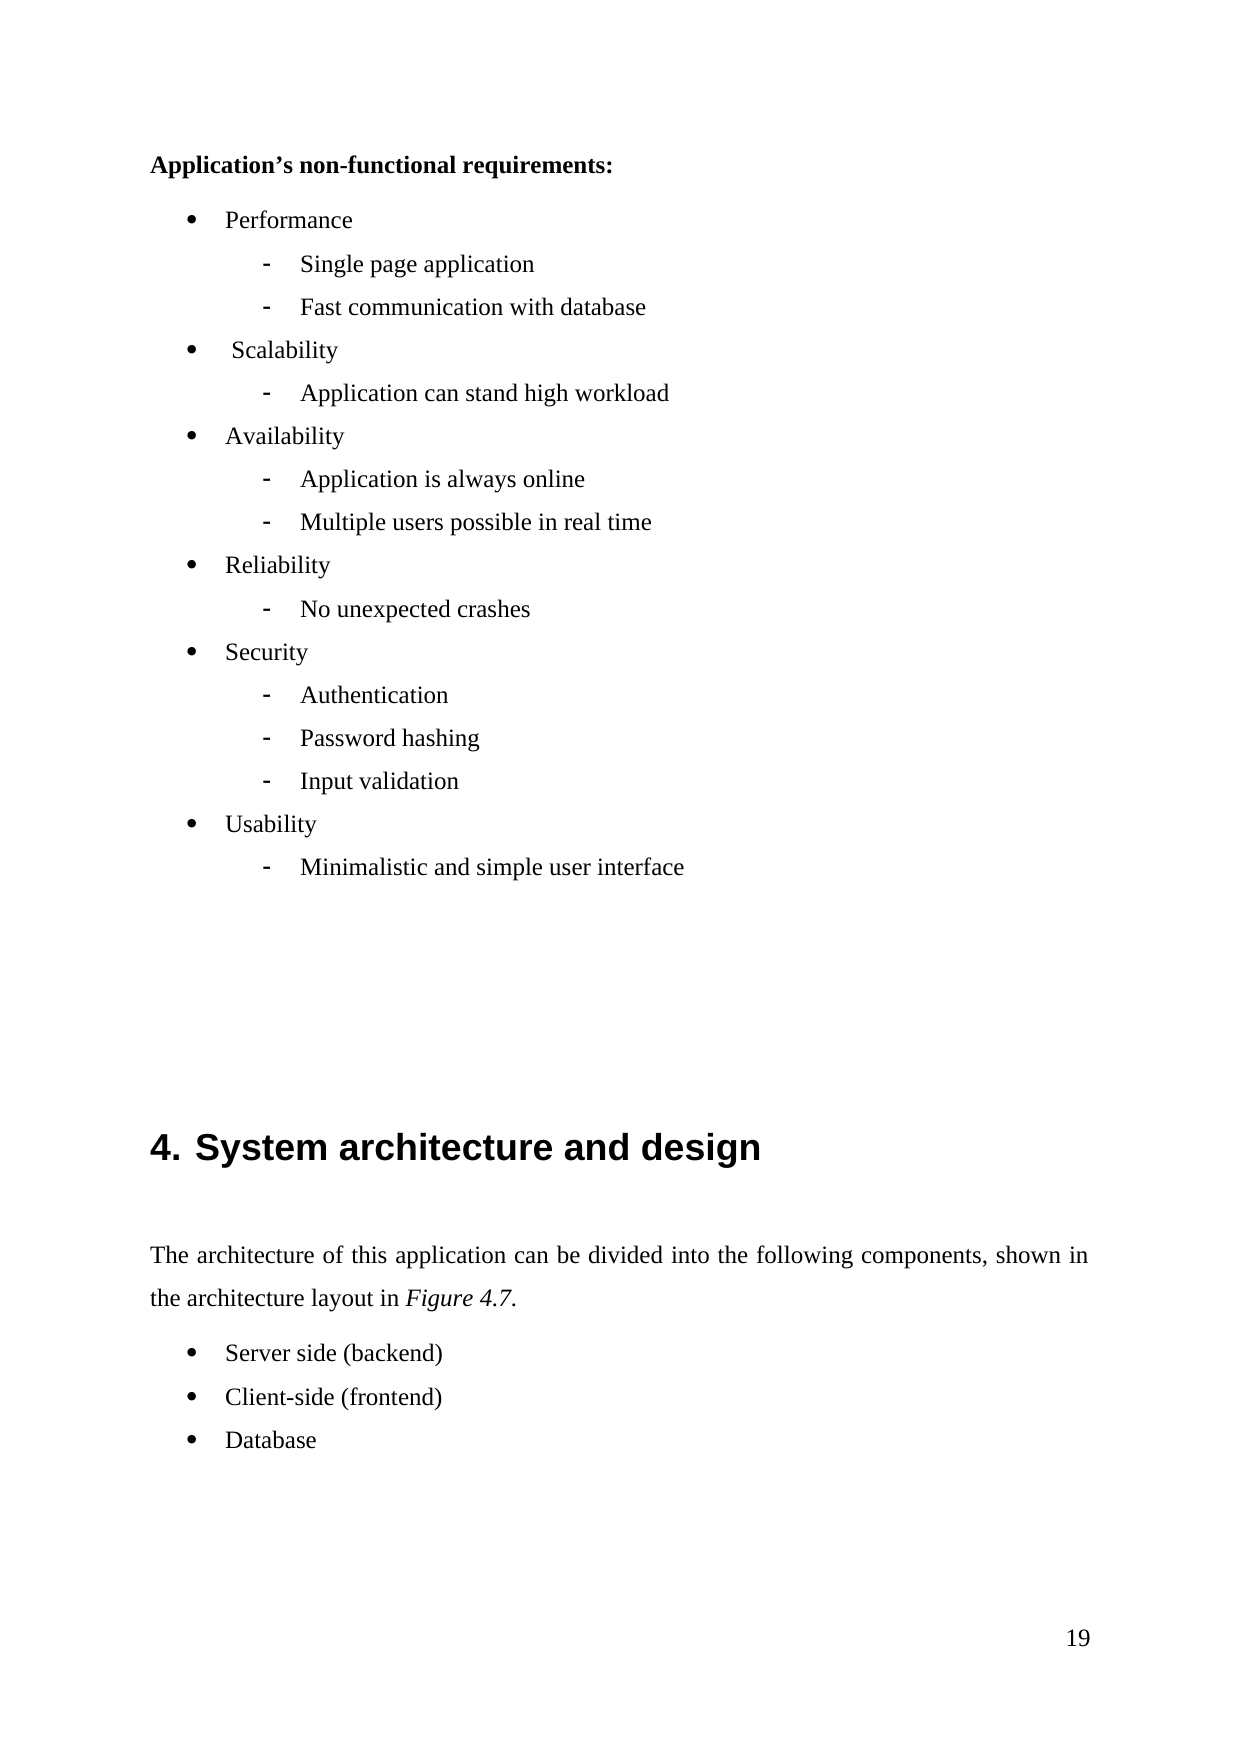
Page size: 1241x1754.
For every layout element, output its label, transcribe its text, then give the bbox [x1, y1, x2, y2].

list Database [187, 1425, 1090, 1453]
list Authentication [262, 680, 1090, 709]
list Performance [187, 206, 1090, 234]
list Reliability [187, 551, 1090, 579]
list Single page application [262, 249, 1090, 277]
list Server side (backend) [187, 1338, 1090, 1367]
text Application’s non-functional requirements: [150, 150, 1090, 179]
list Password hashing [262, 723, 1090, 752]
list Usability [187, 809, 1090, 838]
list Multiple users possible in real time [262, 507, 1090, 536]
list Application can stand high workload [262, 378, 1090, 407]
list Application is always online [262, 464, 1090, 493]
list No unexpected crashes [262, 594, 1090, 622]
list Fast communication with database [262, 292, 1090, 321]
list Input validation [262, 766, 1090, 795]
list Client-side (frontend) [187, 1382, 1090, 1410]
list Security [187, 637, 1090, 666]
list Scalability [187, 335, 1090, 364]
list Availability [187, 421, 1090, 450]
subtitle System architecture and design [150, 1125, 1090, 1168]
list Minimalistic and simple user interface [262, 852, 1090, 881]
